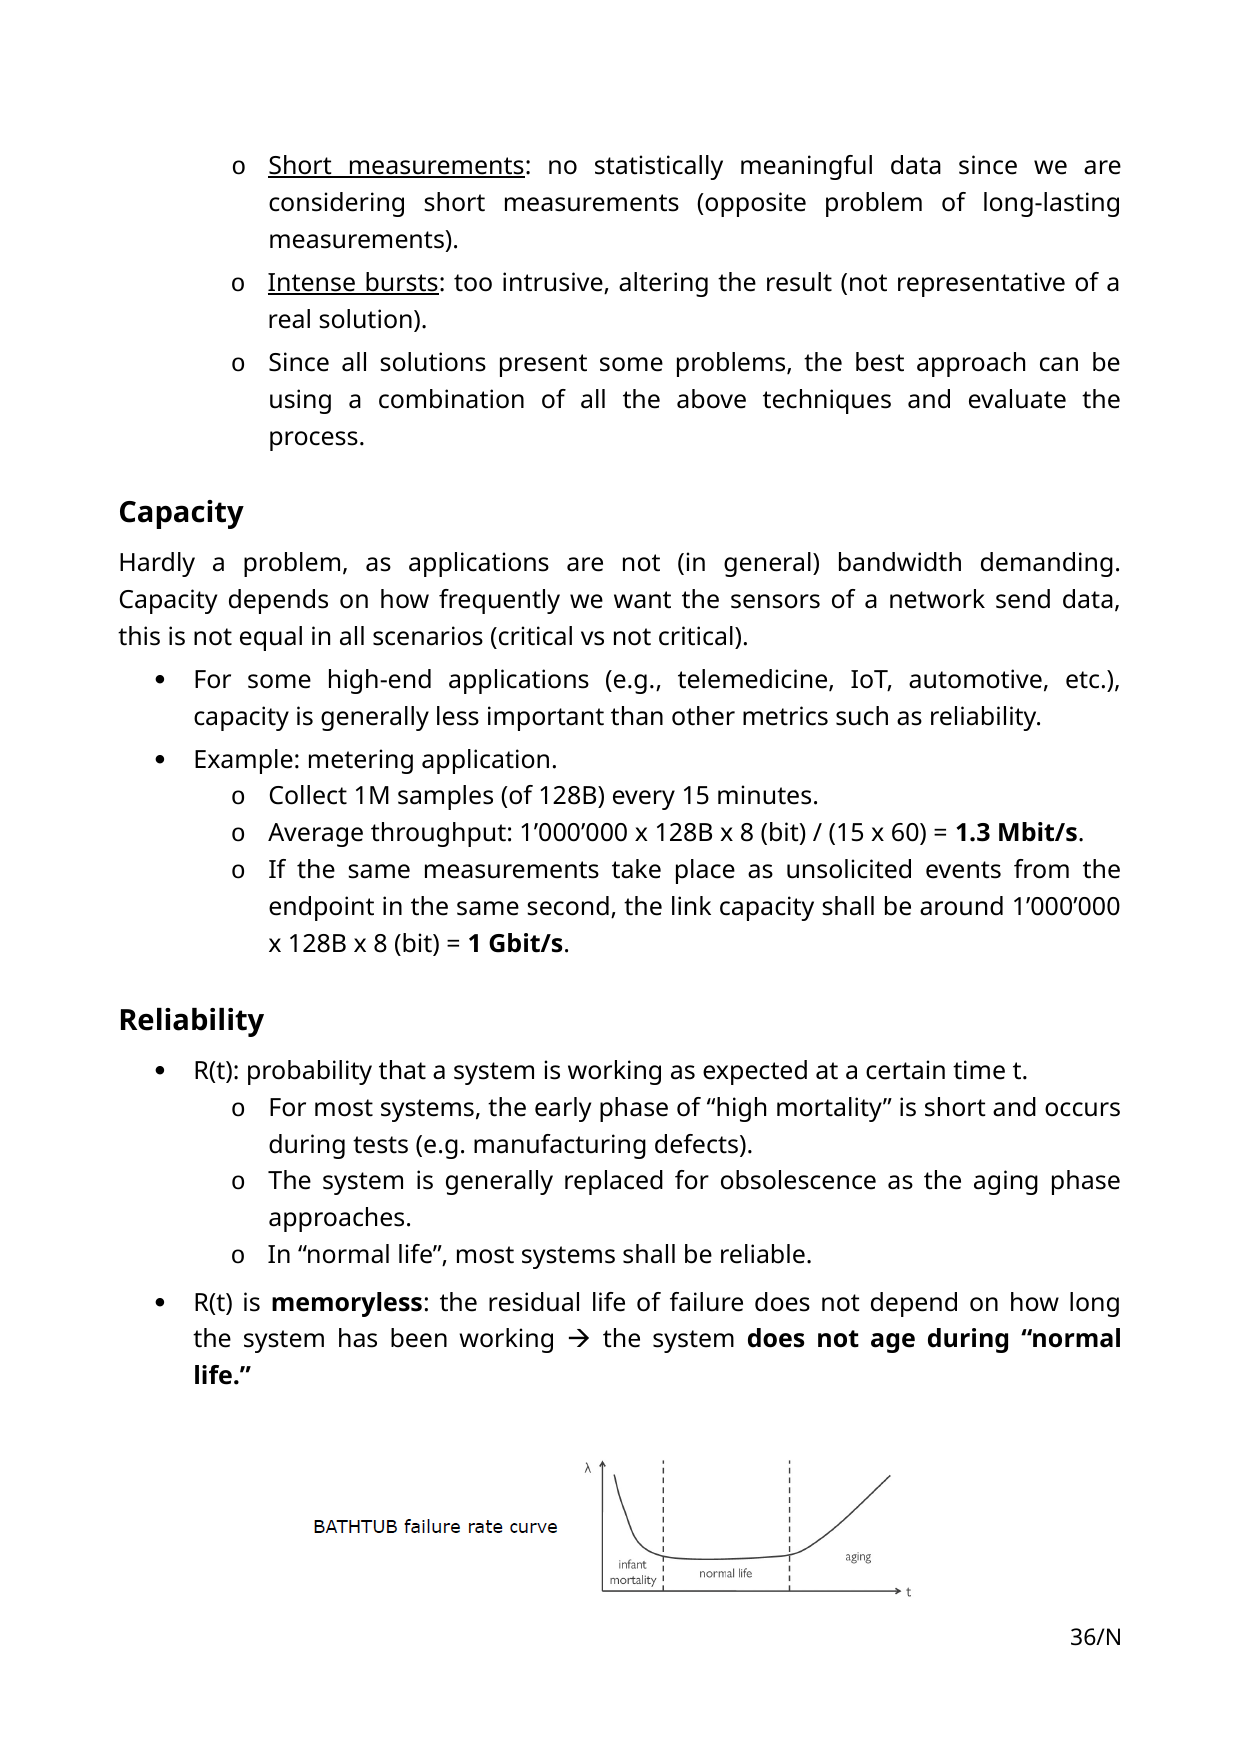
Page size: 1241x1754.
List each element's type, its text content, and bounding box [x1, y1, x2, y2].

list R(t) is memoryless: the residual life of failure does not depend on how long the system has been working the system does not age during “normal life.” [156, 1284, 1122, 1392]
list The system is generally replaced for obsolescence as the aging phase approaches. [231, 1163, 1122, 1234]
picture [302, 1431, 938, 1608]
text Reliability [118, 999, 1122, 1039]
list Short measurements: no statistically meaningful data since we are considering short measurements (opposite problem of long-lasting measurements). [231, 148, 1122, 255]
list If the same measurements take place as unsolicited events from the endpoint in the same second, the link capacity shall be around 1’000’000 x 128B x 8 (bit) = 1 Gbit/s. [231, 852, 1122, 960]
list Since all solutions present some problems, the best approach can be using a combination of all the above techniques and evaluate the process. [231, 344, 1122, 452]
list For some high-end applications (e.g., telemedicine, IoT, automotive, etc.), capacity is generally less important than other metrics such as reliability. [156, 661, 1122, 732]
list Average throughput: 1’000’000 x 128B x 8 (bit) / (15 x 60) = 1.3 Mbit/s. [231, 815, 1122, 849]
text Hardly a problem, as applications are not (in general) bandwidth demanding. Capacity depends on how frequently we want the sensors of a network send data, this is not equal in all scenarios (critical vs not critical). [118, 545, 1122, 652]
text Capacity [118, 492, 1122, 531]
list Example: metering application. [156, 741, 1122, 775]
list Collect 1M samples (of 128B) every 15 minutes. [231, 778, 1122, 812]
list Intense bursts: too intrusive, altering the result (not representative of a real solution). [230, 264, 1122, 335]
list R(t): probability that a system is working as expected at a certain time t. [156, 1052, 1122, 1087]
list In “normal life”, most systems shall be reliable. [230, 1237, 1122, 1271]
list For most systems, the early phase of “high mortality” is short and occurs during tests (e.g. manufacturing defects). [231, 1089, 1122, 1160]
